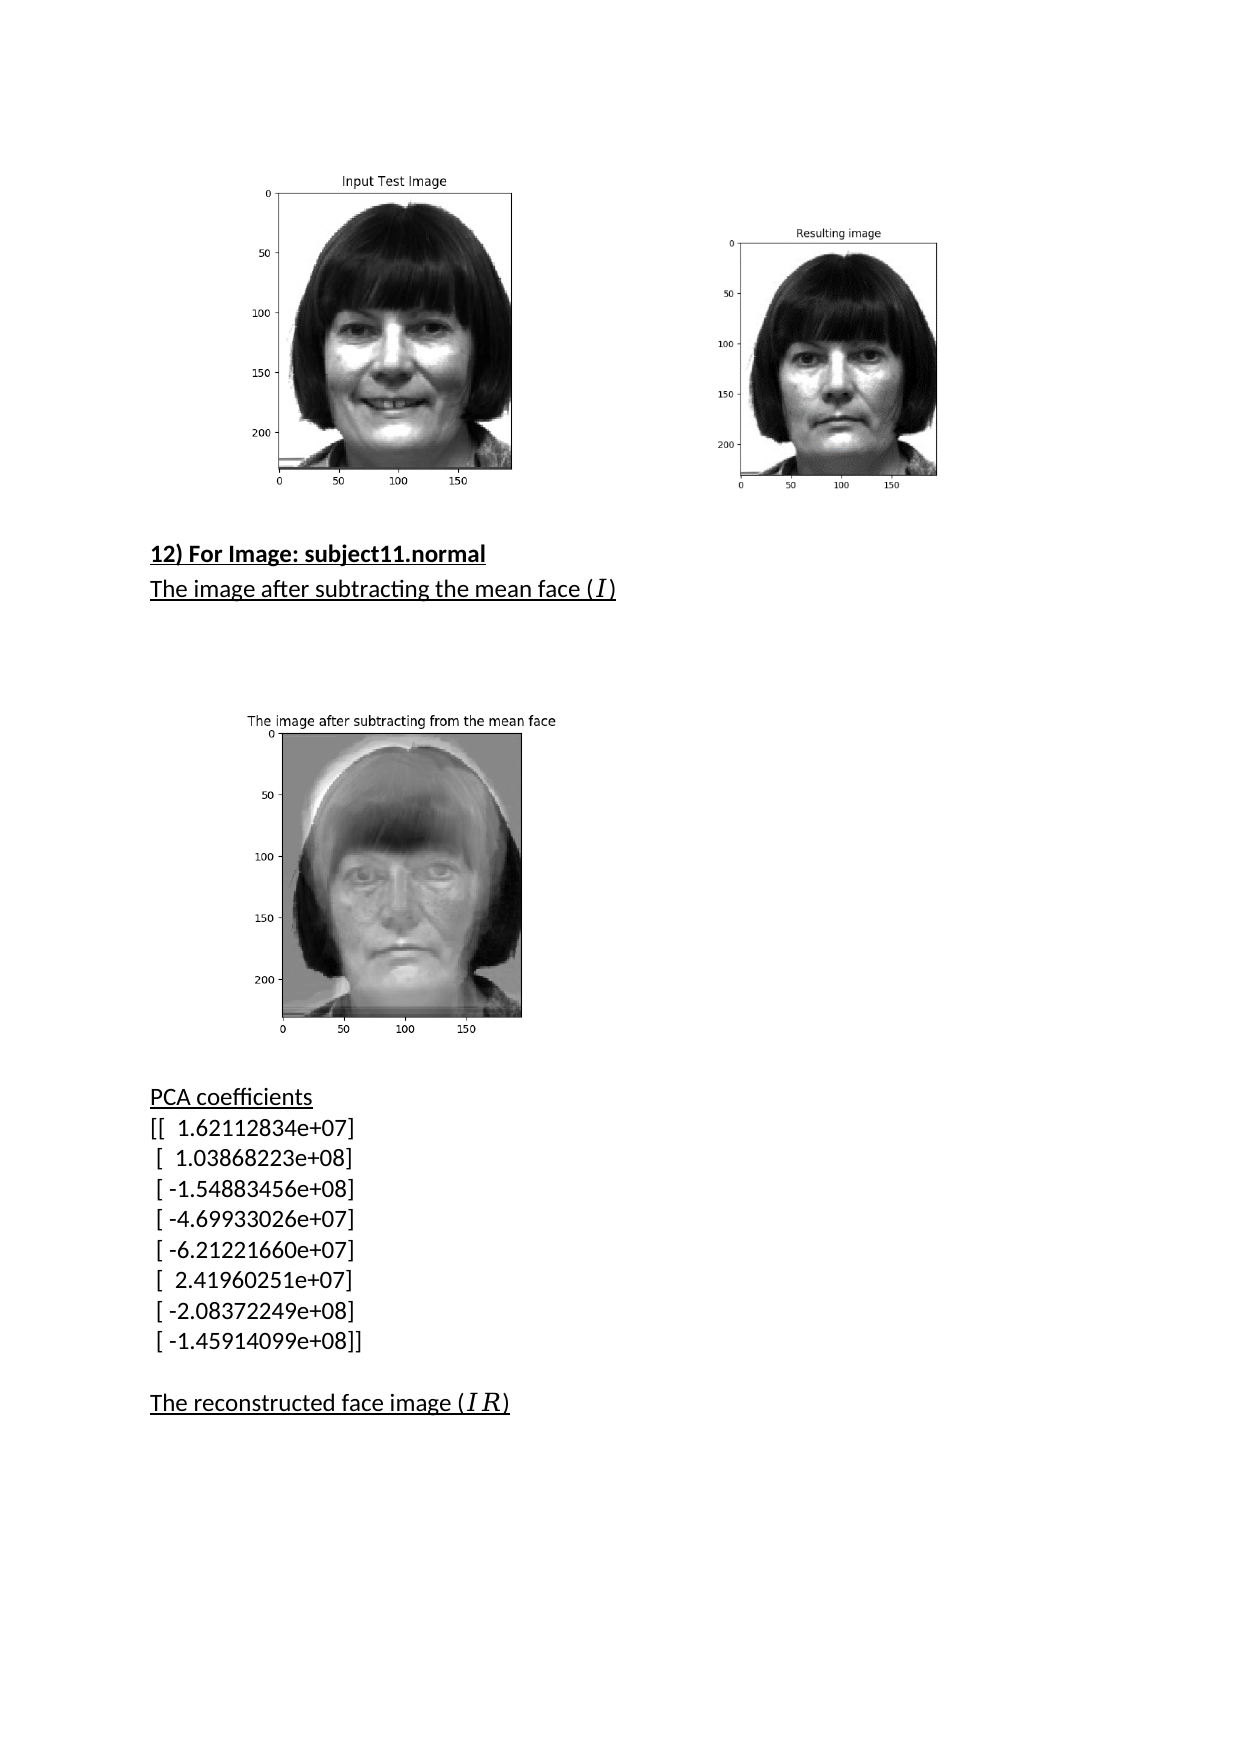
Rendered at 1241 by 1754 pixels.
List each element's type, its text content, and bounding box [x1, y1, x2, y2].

text [ 1.03868223e+08] [150, 1142, 1090, 1173]
text [ -6.21221660e+07] [150, 1234, 1090, 1264]
text [ -4.69933026e+07] [150, 1203, 1090, 1234]
text [ 2.41960251e+07] [150, 1264, 1090, 1295]
text 12) For Image: subject11.normal The image after subtracting the mean face (𝐼) [150, 533, 1090, 604]
picture [150, 150, 627, 508]
text [[ 1.62112834e+07] [150, 1112, 1090, 1142]
text [ -1.45914099e+08]] [150, 1325, 1090, 1356]
picture [632, 206, 1034, 508]
picture [150, 689, 639, 1057]
text PCA coefficients [150, 1081, 1090, 1112]
text [ -1.54883456e+08] [150, 1173, 1090, 1203]
text The reconstructed face image (𝐼𝑅) [150, 1386, 1090, 1417]
text [ -2.08372249e+08] [150, 1295, 1090, 1325]
